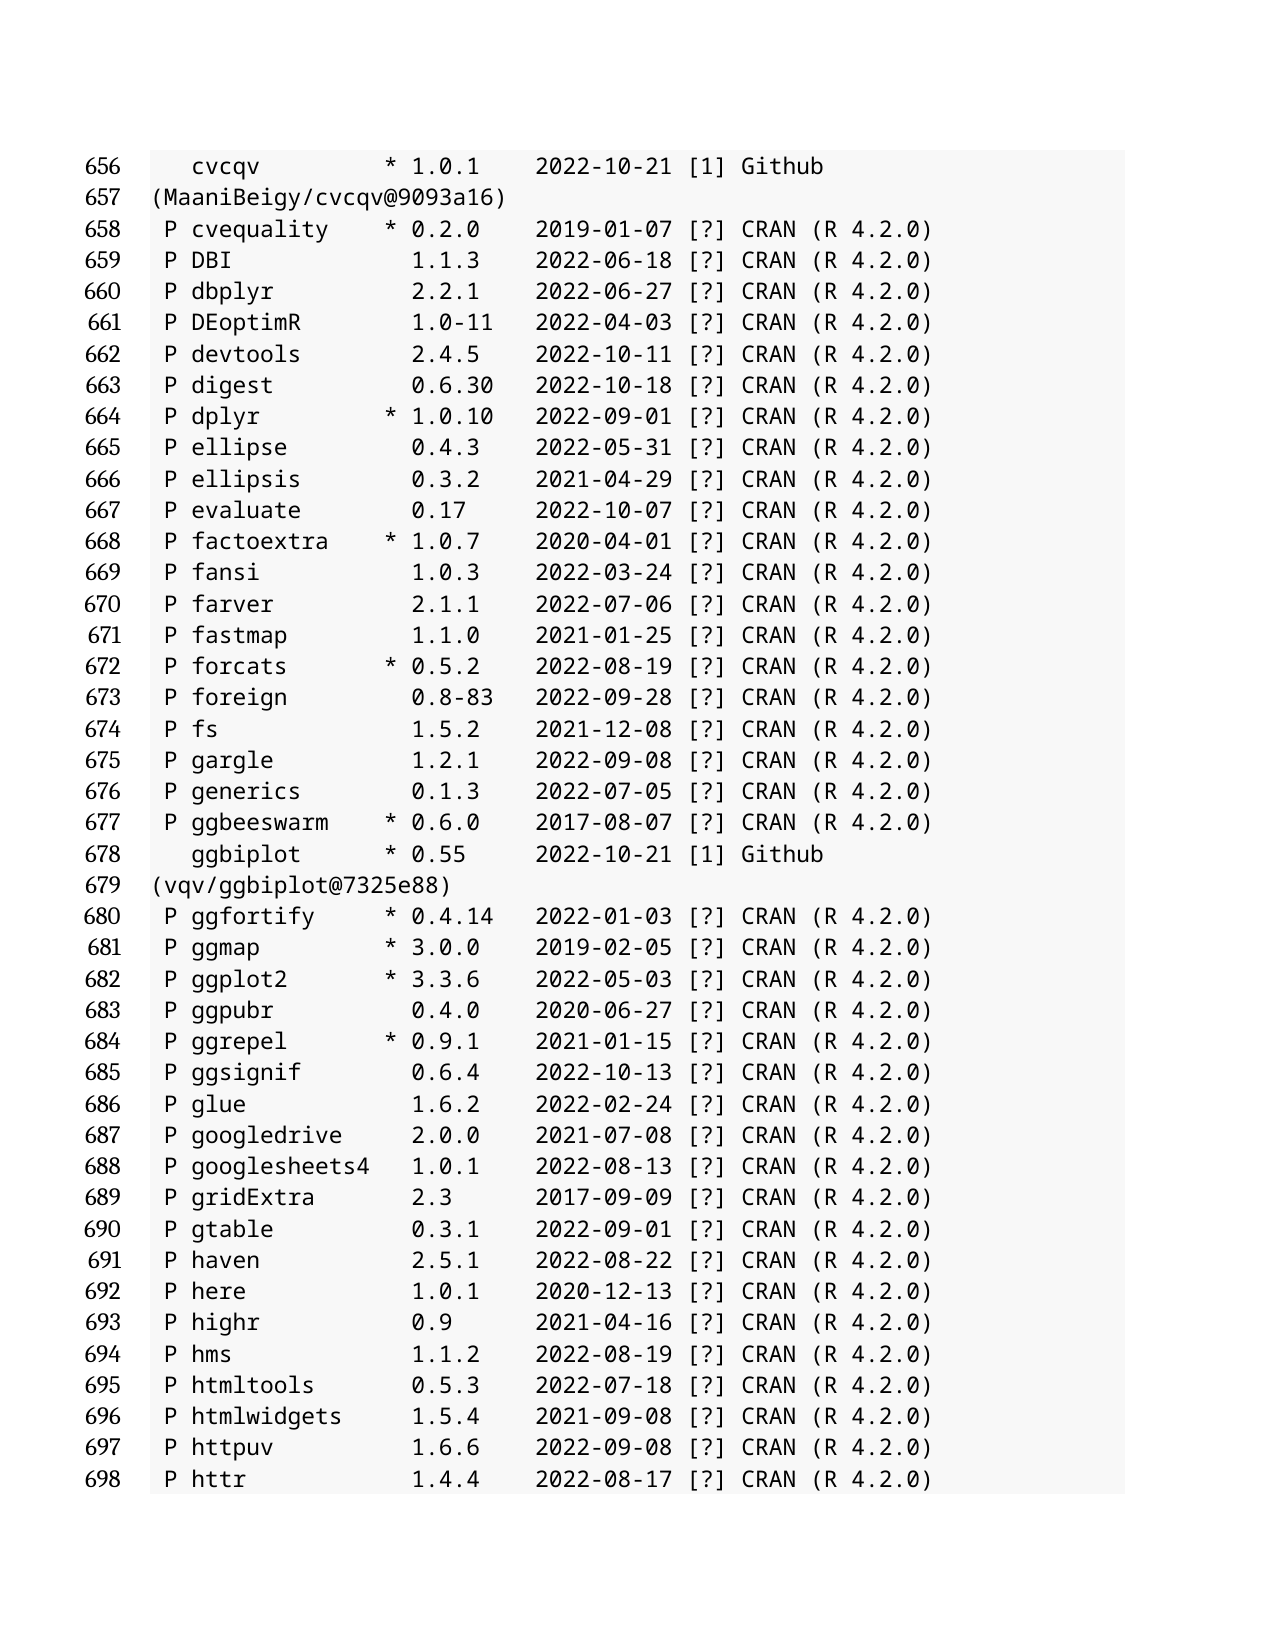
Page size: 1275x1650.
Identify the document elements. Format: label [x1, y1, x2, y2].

text [150, 150, 1125, 1494]
